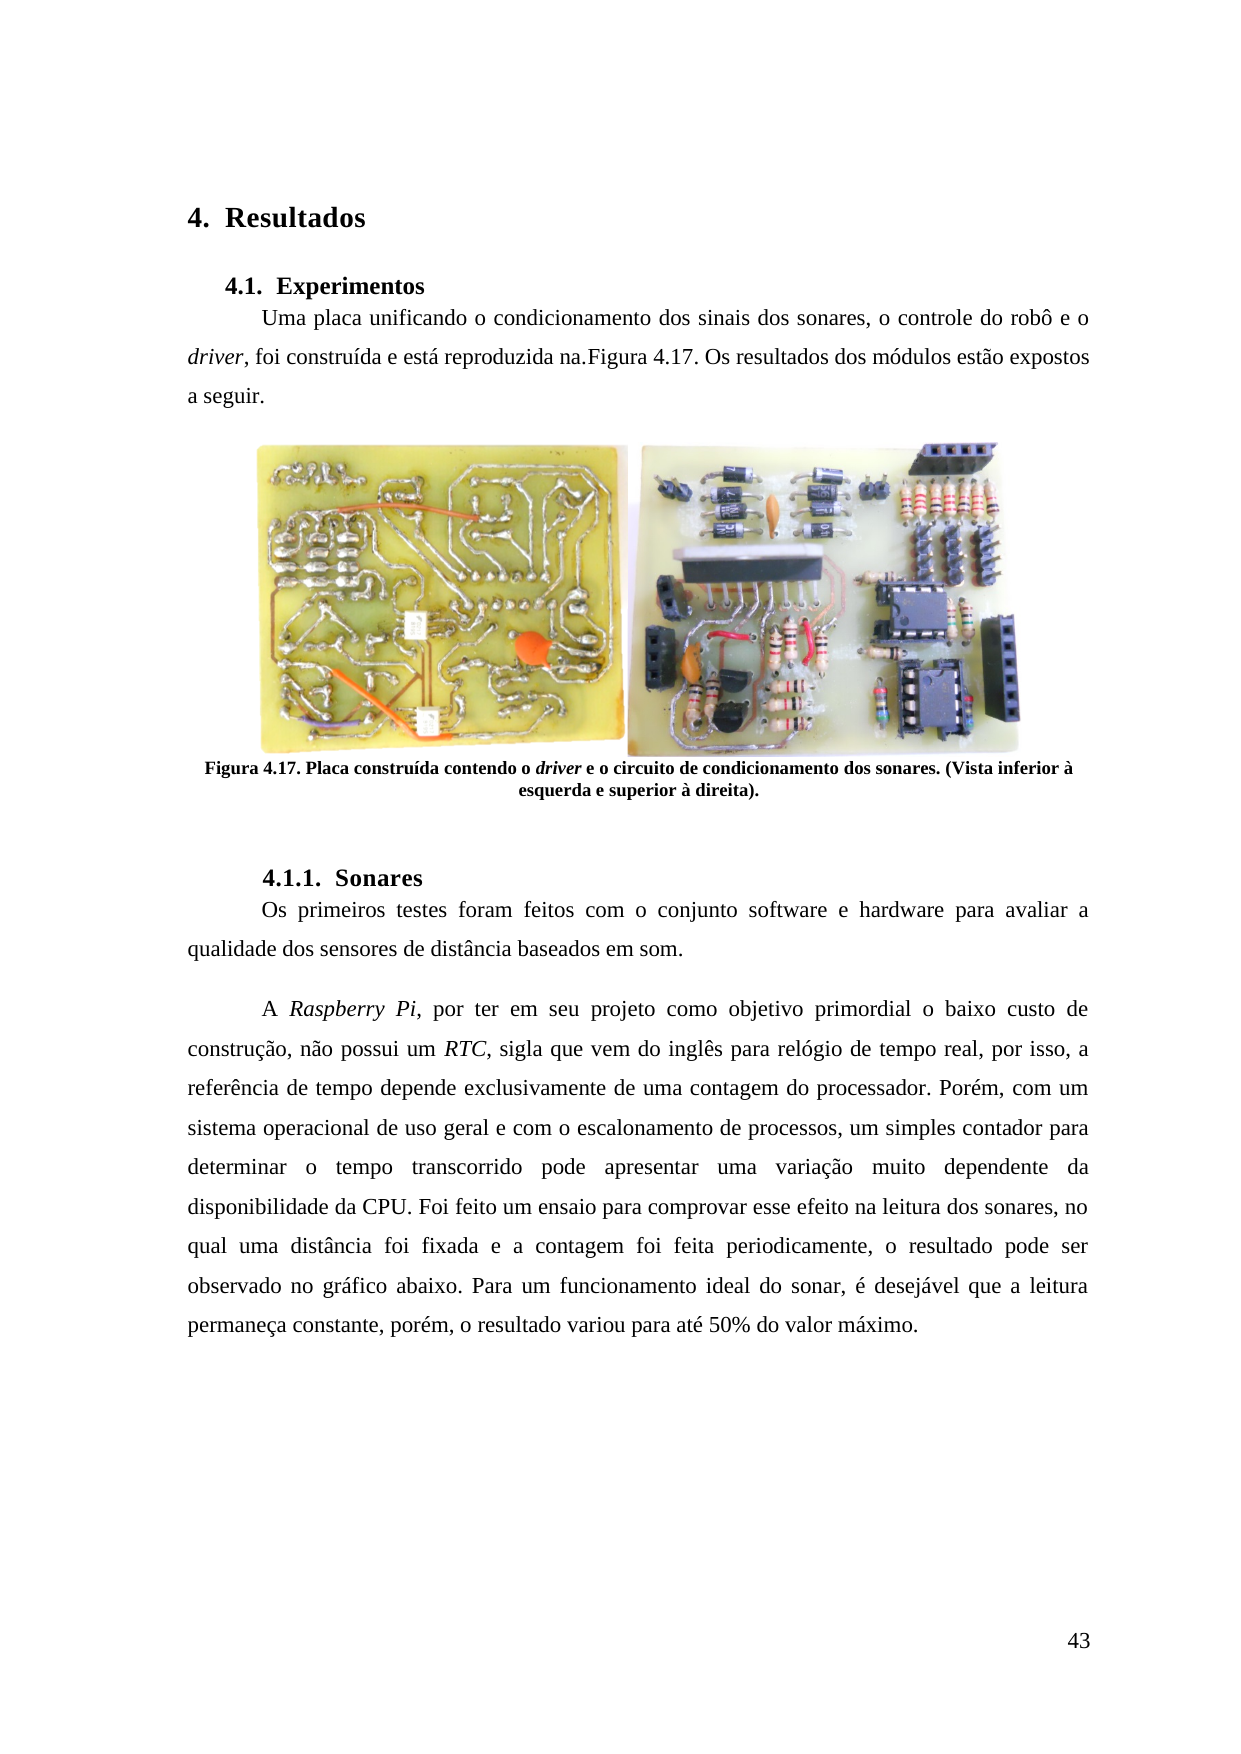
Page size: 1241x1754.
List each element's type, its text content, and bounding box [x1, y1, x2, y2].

picture [256, 442, 1023, 757]
text A Raspberry Pi, por ter em seu projeto como objetivo primordial o baixo custo de construção, não possui um RTC, sigla que vem do inglês para relógio de tempo real, por isso, a referência de tempo depende exclusivamente de uma contagem do processador. Porém, com um sistema operacional de uso geral e com o escalonamento de processos, um simples contador para determinar o tempo transcorrido pode apresentar uma variação muito dependente da disponibilidade da CPU. Foi feito um ensaio para comprovar esse efeito na leitura dos sonares, no qual uma distância foi fixada e a contagem foi feita periodicamente, o resultado pode ser observado no gráfico abaixo. Para um funcionamento ideal do sonar, é desejável que a leitura permaneça constante, porém, o resultado variou para até 50% do valor máximo. [187, 996, 1090, 1338]
text Os primeiros testes foram feitos com o conjunto software e hardware para avaliar a qualidade dos sensores de distância baseados em som. [187, 896, 1090, 962]
subtitle Sonares [262, 863, 1090, 892]
subtitle Resultados [187, 200, 1090, 233]
subtitle Experimentos [225, 271, 1090, 300]
